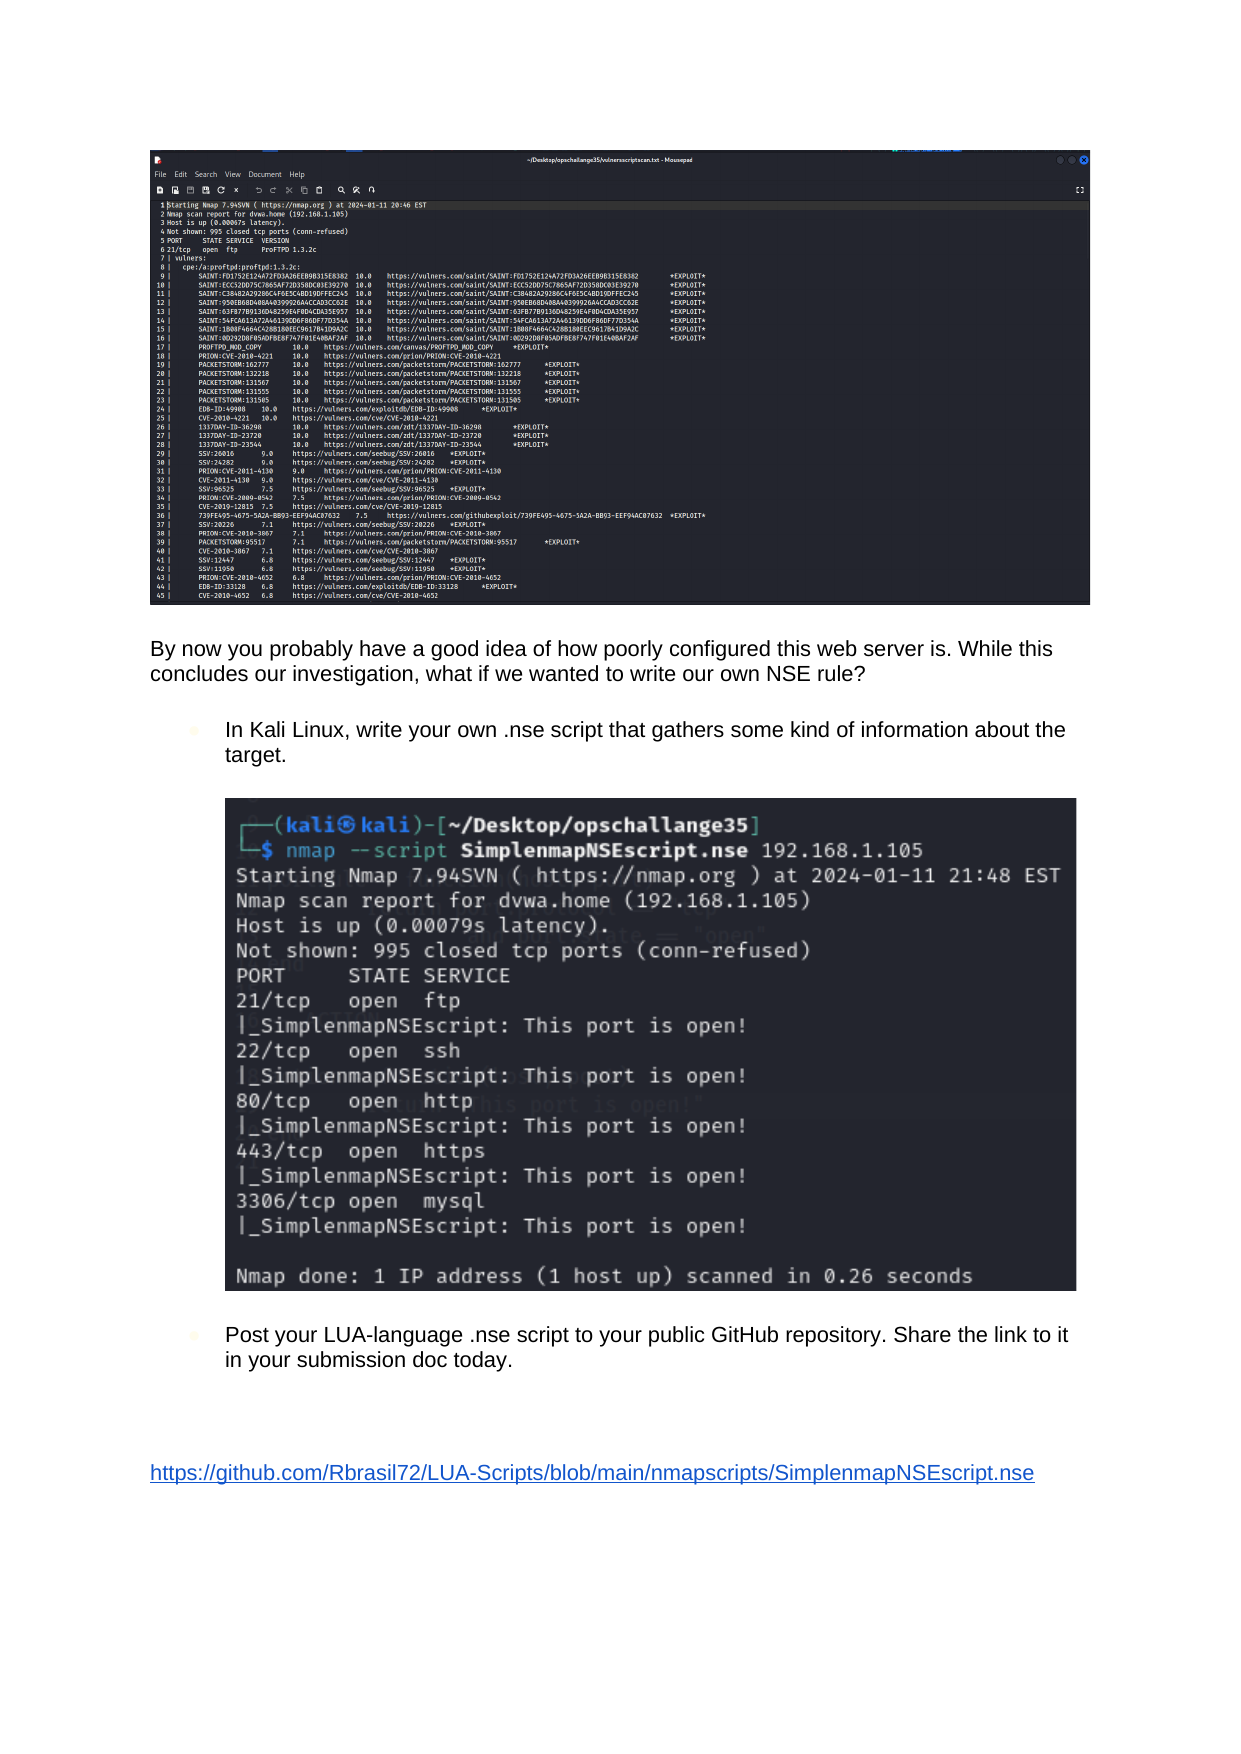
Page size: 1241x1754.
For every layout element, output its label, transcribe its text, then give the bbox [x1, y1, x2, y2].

list In Kali Linux, write your own .nse script that gathers some kind of information about the target. [187, 717, 1090, 767]
picture [225, 798, 1077, 1291]
picture [150, 150, 1091, 605]
list Post your LUA-language .nse script to your public GitHub repository. Share the link to it in your submission doc today. [187, 1322, 1090, 1373]
text https://github.com/Rbrasil72/LUA-Scripts/blob/main/nmapscripts/SimplenmapNSEscript.nse [150, 1460, 1090, 1486]
text By now you probably have a good idea of how poorly configured this web server is. While this concludes our investigation, what if we wanted to write our own NSE rule? [150, 635, 1090, 686]
